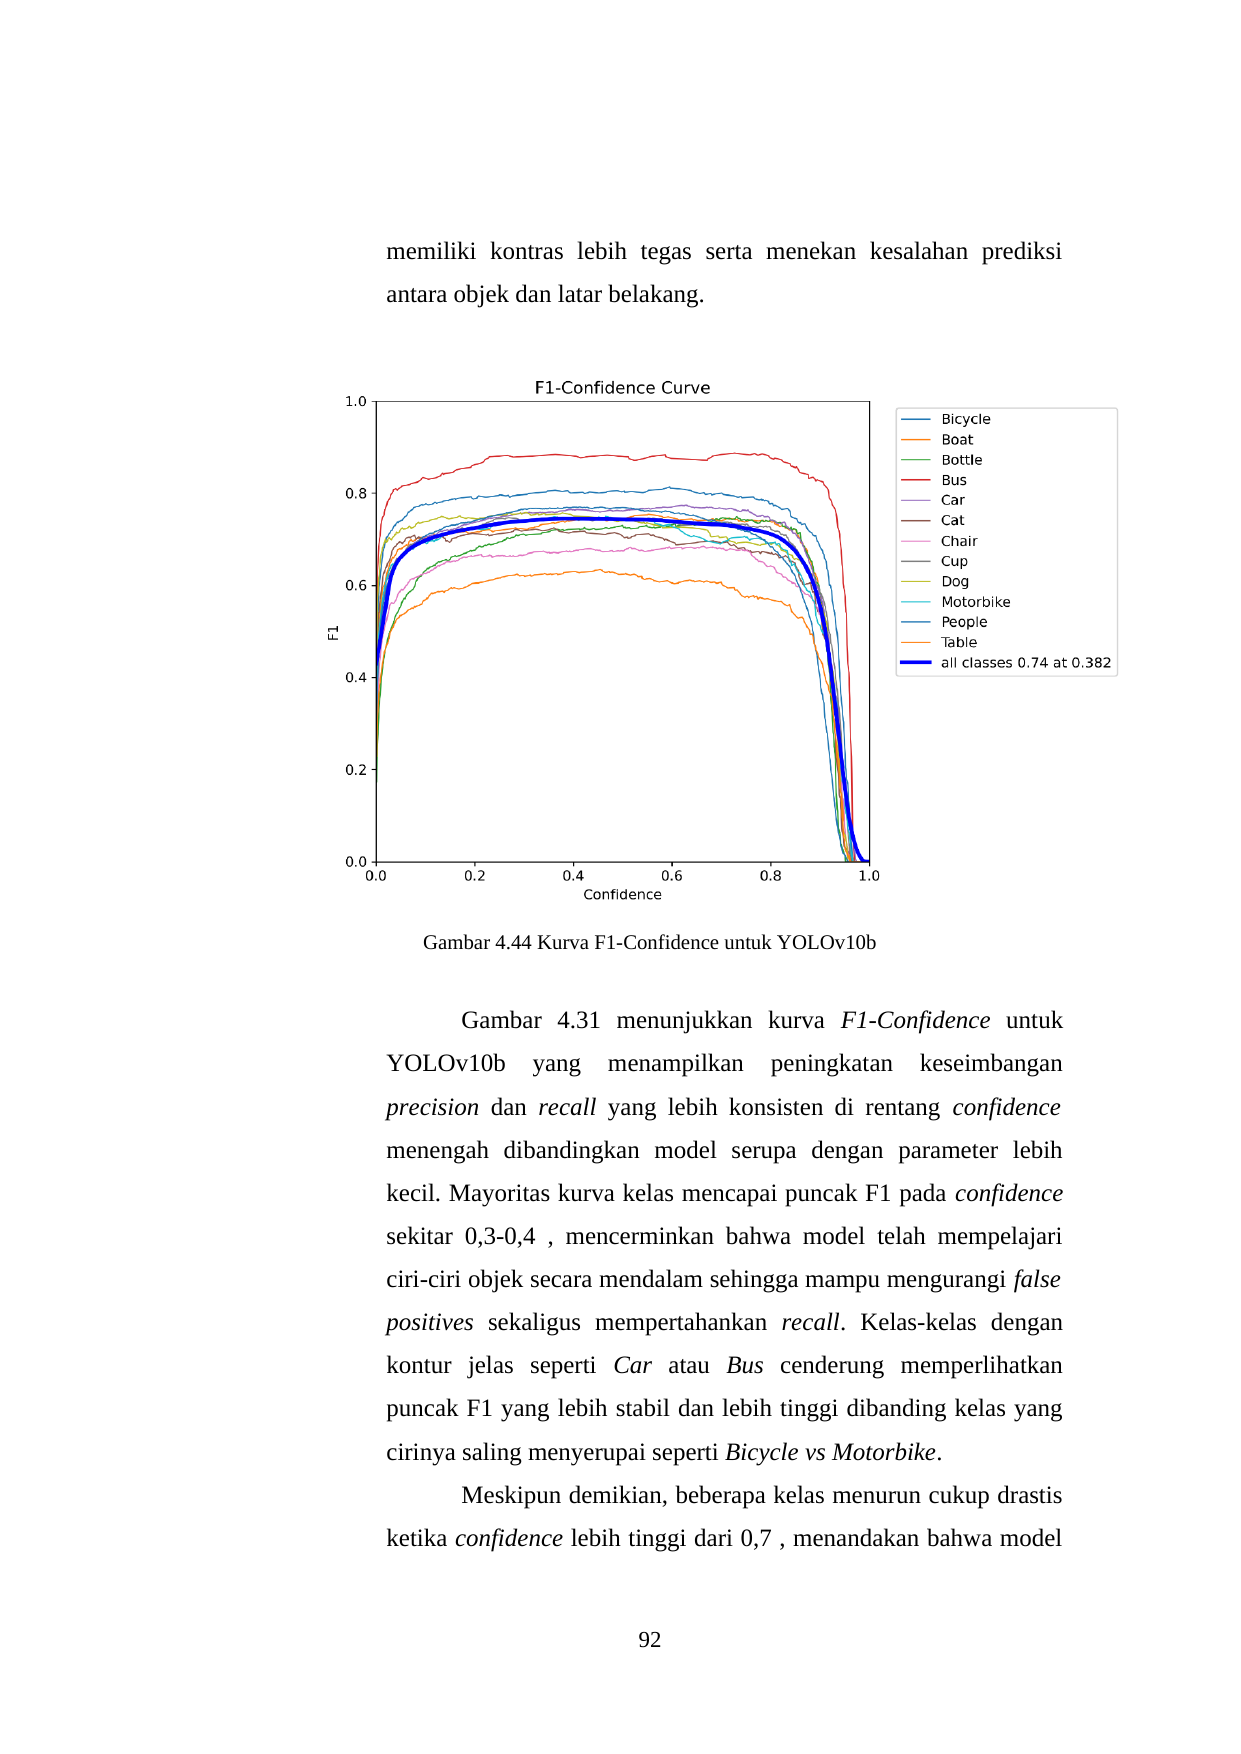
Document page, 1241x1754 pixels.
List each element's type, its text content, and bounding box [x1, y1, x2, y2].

text Gambar 4.31 menunjukkan kurva F1-Confidence untuk YOLOv10b yang menampilkan peningkatan keseimbangan precision dan recall yang lebih konsisten di rentang confidence menengah dibandingkan model serupa dengan parameter lebih kecil. Mayoritas kurva kelas mencapai puncak F1 pada confidence sekitar 0,3-0,4 , mencerminkan bahwa model telah mempelajari ciri-ciri objek secara mendalam sehingga mampu mengurangi false positives sekaligus mempertahankan recall. Kelas-kelas dengan kontur jelas seperti Car atau Bus cenderung memperlihatkan puncak F1 yang lebih stabil dan lebih tinggi dibanding kelas yang cirinya saling menyerupai seperti Bicycle vs Motorbike. [386, 1005, 1063, 1465]
picture [311, 365, 1138, 917]
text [386, 1480, 1063, 1552]
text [386, 236, 1063, 308]
